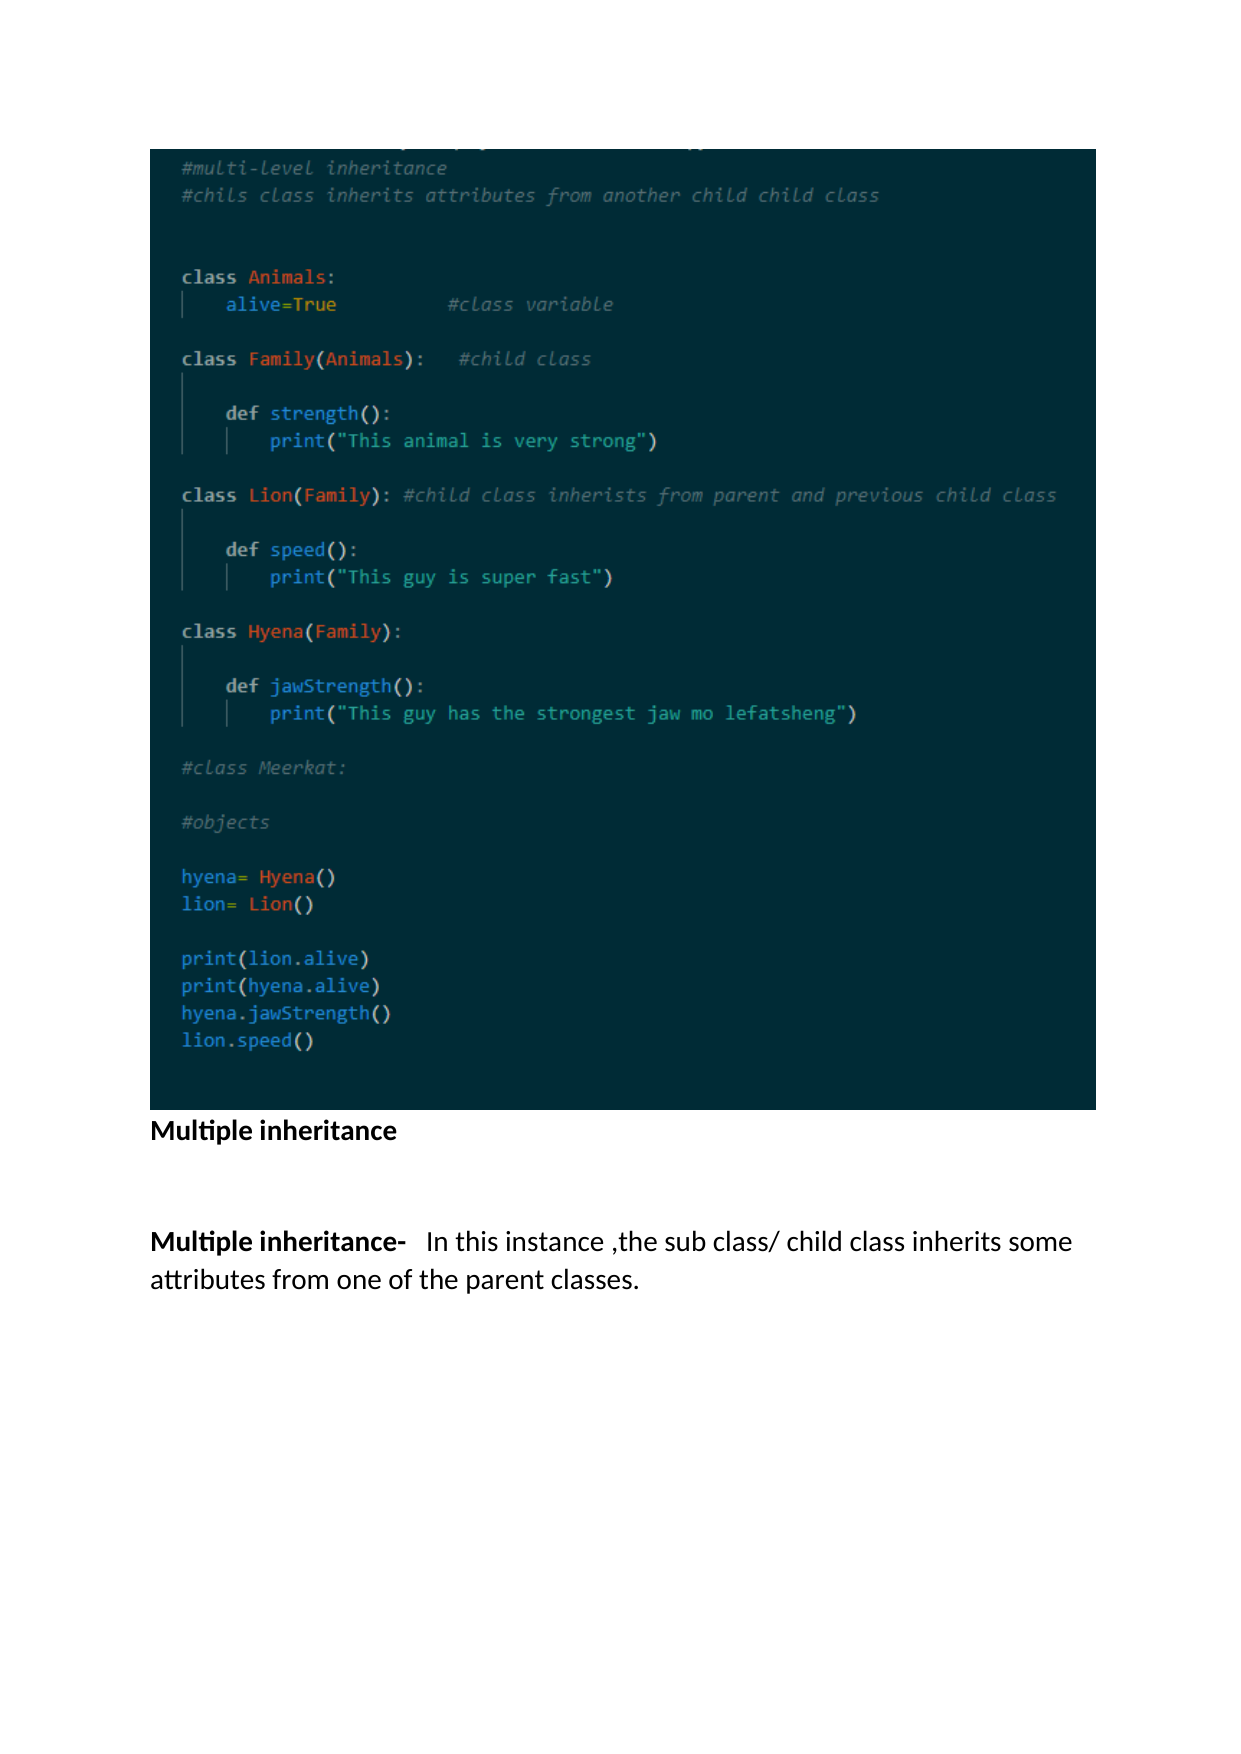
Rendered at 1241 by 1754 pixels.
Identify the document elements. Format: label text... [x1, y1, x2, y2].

picture [705, 188, 712, 201]
picture [227, 628, 236, 636]
picture [205, 628, 224, 638]
picture [283, 351, 302, 365]
picture [593, 710, 602, 716]
picture [616, 492, 623, 501]
picture [211, 874, 224, 883]
picture [260, 356, 280, 365]
picture [260, 983, 280, 995]
picture [307, 164, 313, 174]
picture [360, 492, 370, 506]
picture [182, 1006, 191, 1019]
picture [184, 189, 193, 201]
picture [450, 437, 458, 447]
picture [528, 574, 535, 583]
picture [272, 270, 278, 283]
picture [460, 488, 470, 501]
picture [561, 492, 568, 501]
picture [306, 624, 312, 642]
picture [361, 1006, 369, 1019]
picture [450, 569, 457, 583]
picture [373, 433, 380, 447]
picture [361, 624, 369, 638]
picture [648, 188, 669, 201]
picture [349, 406, 358, 419]
picture [804, 710, 818, 719]
picture [227, 301, 236, 310]
picture [716, 192, 722, 201]
picture [293, 298, 303, 311]
picture [216, 764, 225, 774]
picture [516, 710, 524, 718]
picture [662, 710, 672, 719]
picture [198, 817, 214, 828]
picture [215, 983, 224, 992]
picture [359, 983, 368, 992]
picture [638, 190, 646, 201]
picture [428, 433, 434, 447]
picture [837, 492, 846, 505]
picture [560, 359, 568, 365]
picture [640, 492, 646, 500]
picture [427, 489, 436, 501]
picture [271, 165, 280, 173]
picture [182, 870, 191, 882]
picture [316, 1010, 335, 1019]
picture [227, 542, 247, 556]
picture [205, 191, 214, 201]
picture [405, 489, 414, 501]
picture [294, 764, 303, 774]
picture [263, 161, 267, 174]
picture [353, 570, 364, 583]
picture [486, 301, 491, 310]
picture [360, 433, 368, 446]
picture [362, 406, 368, 424]
picture [372, 680, 376, 692]
picture [561, 574, 568, 583]
picture [330, 978, 334, 992]
picture [372, 1007, 378, 1022]
picture [248, 271, 269, 283]
picture [306, 489, 313, 501]
picture [594, 492, 603, 501]
picture [304, 301, 336, 311]
picture [294, 165, 303, 173]
picture [194, 874, 202, 887]
picture [227, 356, 236, 365]
picture [271, 438, 280, 451]
picture [516, 352, 525, 365]
picture [182, 628, 191, 638]
picture [195, 351, 203, 365]
picture [649, 706, 656, 724]
picture [438, 165, 447, 173]
picture [252, 406, 259, 420]
picture [549, 707, 557, 719]
picture [260, 301, 280, 310]
picture [793, 706, 800, 719]
picture [426, 192, 436, 201]
picture [182, 492, 191, 501]
picture [439, 190, 447, 201]
picture [317, 435, 323, 447]
picture [281, 274, 302, 283]
picture [183, 162, 192, 174]
picture [607, 192, 613, 201]
picture [771, 707, 779, 717]
picture [271, 574, 280, 587]
picture [305, 955, 313, 964]
picture [195, 765, 201, 774]
picture [1026, 492, 1035, 501]
picture [373, 706, 377, 719]
picture [450, 190, 458, 201]
picture [606, 488, 612, 501]
picture [373, 488, 378, 506]
picture [299, 547, 307, 555]
picture [252, 297, 256, 310]
picture [693, 710, 701, 719]
picture [373, 574, 380, 583]
picture [505, 574, 511, 587]
picture [406, 351, 412, 369]
picture [473, 710, 479, 719]
picture [761, 710, 768, 719]
picture [307, 270, 312, 283]
picture [561, 192, 568, 201]
picture [228, 953, 235, 964]
picture [495, 356, 501, 365]
picture [260, 1010, 280, 1019]
picture [250, 979, 258, 991]
picture [630, 192, 636, 200]
picture [227, 492, 236, 500]
picture [316, 274, 325, 283]
picture [938, 492, 945, 501]
picture [574, 192, 591, 201]
picture [316, 543, 324, 556]
picture [195, 624, 202, 638]
picture [605, 569, 612, 587]
picture [483, 188, 491, 199]
picture [628, 489, 635, 495]
picture [551, 492, 556, 501]
picture [671, 192, 681, 201]
picture [329, 762, 334, 774]
picture [349, 191, 358, 201]
picture [326, 351, 391, 365]
picture [506, 352, 511, 365]
picture [529, 492, 535, 500]
picture [771, 188, 779, 201]
picture [316, 625, 325, 638]
picture [783, 710, 790, 718]
picture [583, 356, 590, 365]
picture [229, 162, 236, 174]
picture [196, 488, 201, 501]
picture [506, 192, 513, 201]
picture [305, 760, 313, 774]
picture [411, 710, 424, 719]
picture [182, 274, 191, 283]
picture [584, 297, 591, 309]
picture [250, 542, 259, 556]
picture [361, 192, 370, 200]
picture [184, 762, 192, 773]
picture [328, 869, 334, 887]
picture [204, 1037, 224, 1046]
picture [417, 492, 424, 501]
picture [339, 488, 344, 501]
picture [461, 433, 469, 447]
picture [496, 708, 502, 719]
picture [627, 707, 634, 717]
picture [227, 678, 259, 692]
picture [547, 188, 559, 206]
picture [317, 707, 321, 719]
picture [738, 188, 747, 201]
picture [240, 165, 246, 174]
picture [604, 710, 613, 718]
picture [250, 1033, 291, 1050]
picture [211, 901, 224, 910]
picture [627, 439, 635, 451]
picture [738, 710, 746, 718]
picture [537, 301, 547, 310]
picture [340, 542, 345, 557]
picture [661, 489, 668, 498]
picture [294, 1033, 301, 1051]
picture [384, 165, 390, 174]
picture [283, 766, 290, 774]
picture [550, 352, 556, 365]
picture [320, 410, 329, 423]
picture [603, 437, 613, 447]
picture [574, 301, 580, 310]
picture [572, 357, 578, 365]
picture [304, 710, 313, 719]
picture [406, 678, 412, 696]
picture [883, 492, 889, 501]
picture [270, 492, 280, 501]
picture [349, 983, 358, 991]
picture [438, 437, 447, 447]
picture [241, 951, 246, 969]
picture [271, 710, 280, 723]
picture [983, 492, 990, 501]
picture [384, 437, 390, 447]
picture [405, 165, 414, 174]
picture [484, 433, 491, 447]
picture [182, 983, 191, 996]
picture [460, 353, 469, 365]
picture [371, 628, 381, 642]
picture [283, 488, 301, 506]
picture [218, 161, 224, 174]
picture [394, 356, 403, 365]
picture [604, 301, 613, 310]
picture [804, 188, 813, 201]
picture [349, 163, 358, 174]
picture [318, 351, 323, 369]
picture [304, 574, 314, 582]
text Multiple inheritance [150, 1110, 1090, 1148]
picture [304, 1010, 309, 1018]
picture [283, 547, 288, 560]
picture [373, 978, 378, 996]
picture [672, 713, 679, 719]
picture [307, 896, 312, 914]
picture [219, 819, 224, 829]
picture [384, 1011, 390, 1023]
picture [328, 545, 335, 560]
picture [482, 492, 491, 501]
picture [326, 624, 358, 638]
picture [338, 956, 346, 964]
picture [318, 869, 324, 887]
picture [283, 574, 292, 583]
picture [251, 816, 258, 828]
picture [761, 492, 768, 501]
picture [417, 165, 424, 174]
picture [395, 678, 401, 696]
picture [182, 956, 191, 968]
picture [194, 1010, 202, 1023]
picture [896, 492, 907, 500]
picture [714, 492, 728, 503]
picture [373, 406, 378, 424]
picture [337, 683, 346, 691]
picture [355, 683, 368, 696]
picture [205, 356, 224, 365]
picture [205, 274, 224, 283]
picture [328, 435, 335, 451]
picture [406, 437, 419, 447]
picture [583, 710, 590, 719]
picture [218, 192, 224, 201]
picture [384, 192, 390, 201]
picture [304, 356, 314, 369]
picture [338, 408, 346, 419]
picture [850, 706, 855, 724]
picture [329, 165, 335, 174]
picture [227, 274, 236, 282]
picture [339, 165, 347, 174]
picture [395, 162, 402, 174]
picture [338, 1010, 346, 1023]
picture [307, 1036, 312, 1051]
picture [961, 492, 967, 501]
picture [383, 710, 390, 719]
picture [1049, 492, 1055, 501]
picture [183, 816, 193, 828]
picture [260, 871, 280, 887]
picture [738, 492, 757, 501]
picture [263, 819, 269, 828]
picture [205, 1010, 224, 1019]
picture [227, 1010, 236, 1019]
picture [617, 192, 624, 201]
picture [772, 489, 779, 495]
picture [329, 192, 335, 201]
picture [582, 435, 590, 447]
picture [671, 492, 702, 501]
picture [282, 192, 292, 201]
picture [593, 437, 602, 447]
picture [316, 492, 337, 501]
picture [405, 576, 414, 587]
picture [339, 192, 347, 201]
picture [328, 683, 335, 692]
picture [584, 571, 590, 583]
picture [227, 874, 247, 883]
picture [227, 406, 247, 420]
picture [248, 625, 280, 642]
picture [728, 492, 735, 501]
picture [228, 819, 236, 828]
picture [317, 681, 321, 692]
picture [538, 357, 545, 365]
picture [549, 569, 558, 583]
text Multiple inheritance- In this instance ,the sub class/ child class inherits some attributes from one of the parent classes. [150, 1223, 1090, 1297]
picture [283, 896, 301, 914]
picture [283, 628, 302, 638]
picture [349, 706, 368, 719]
picture [849, 492, 868, 501]
picture [282, 873, 314, 883]
picture [341, 983, 346, 992]
picture [205, 492, 224, 501]
picture [288, 983, 296, 991]
picture [250, 353, 258, 365]
picture [549, 301, 558, 310]
picture [450, 299, 459, 310]
picture [560, 710, 568, 719]
picture [270, 901, 280, 910]
picture [494, 574, 502, 583]
picture [317, 571, 323, 583]
picture [283, 438, 292, 446]
picture [516, 574, 524, 581]
picture [505, 706, 512, 719]
picture [372, 165, 381, 174]
picture [570, 710, 580, 718]
picture [411, 574, 424, 583]
picture [304, 438, 314, 446]
picture [539, 710, 545, 719]
picture [196, 270, 201, 283]
picture [815, 488, 825, 501]
picture [516, 192, 525, 201]
picture [327, 706, 334, 724]
picture [289, 547, 296, 555]
picture [506, 301, 513, 310]
picture [196, 1033, 200, 1046]
picture [617, 710, 623, 719]
picture [517, 492, 523, 501]
picture [215, 956, 224, 964]
picture [241, 978, 246, 996]
picture [283, 710, 292, 719]
picture [260, 762, 279, 774]
picture [284, 408, 290, 419]
picture [262, 488, 267, 501]
picture [250, 896, 269, 910]
picture [283, 680, 308, 692]
picture [315, 764, 325, 774]
picture [284, 165, 289, 174]
picture [440, 492, 446, 501]
picture [948, 489, 957, 501]
picture [750, 707, 756, 719]
picture [327, 569, 334, 587]
picture [826, 710, 835, 724]
picture [395, 190, 403, 201]
picture [195, 192, 203, 201]
picture [571, 489, 591, 501]
picture [361, 165, 370, 174]
picture [195, 165, 214, 174]
picture [449, 706, 469, 719]
picture [206, 983, 213, 992]
picture [350, 1007, 354, 1019]
picture [182, 356, 191, 365]
picture [793, 492, 812, 501]
picture [275, 955, 280, 964]
